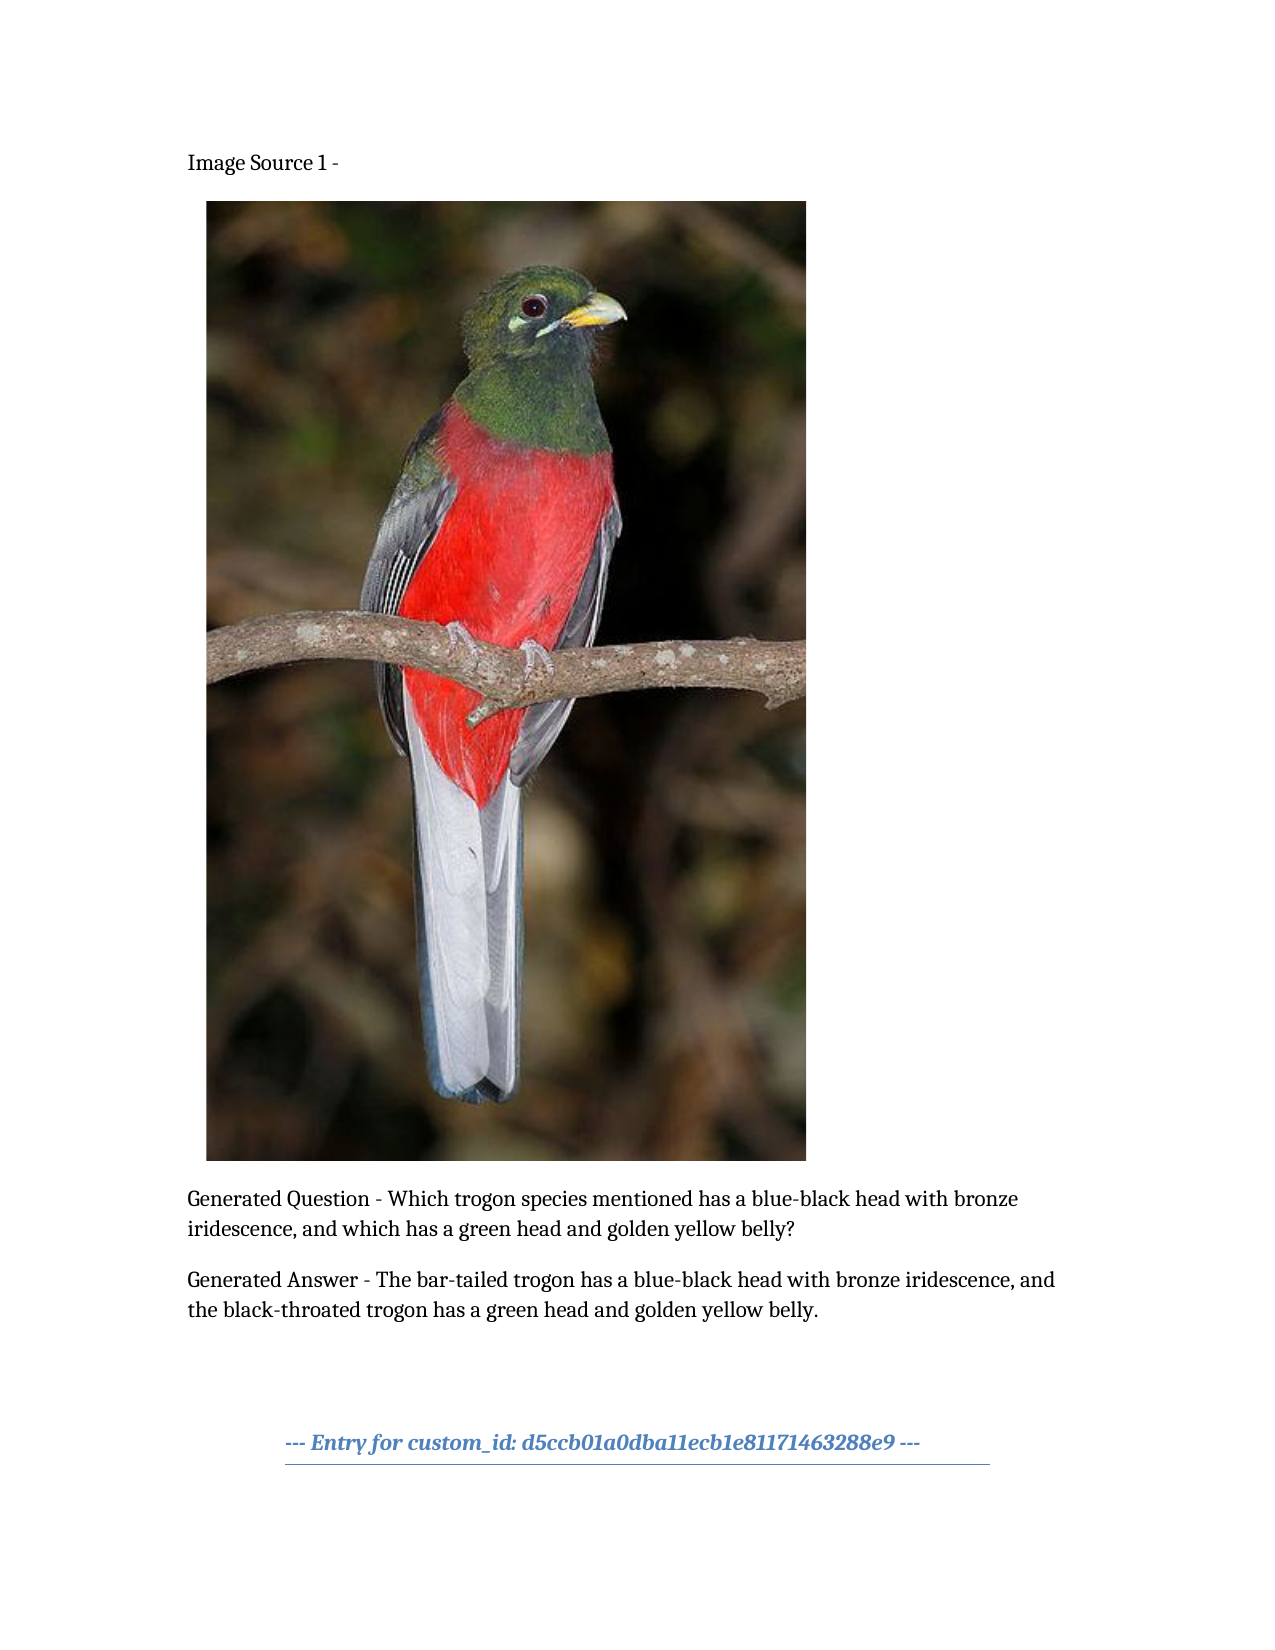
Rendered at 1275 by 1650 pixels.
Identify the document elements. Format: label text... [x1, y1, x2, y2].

text Generated Question - Which trogon species mentioned has a blue-black head with bronze iridescence, and which has a green head and golden yellow belly? [187, 1186, 1087, 1242]
text Generated Answer - The bar-tailed trogon has a blue-black head with bronze iridescence, and the black-throated trogon has a green head and golden yellow belly. [187, 1267, 1087, 1323]
text --- Entry for custom_id: d5ccb01a0dba11ecb1e81171463288e9 --- [285, 1429, 990, 1464]
text Image Source 1 - [187, 150, 1087, 176]
picture [206, 201, 807, 1161]
